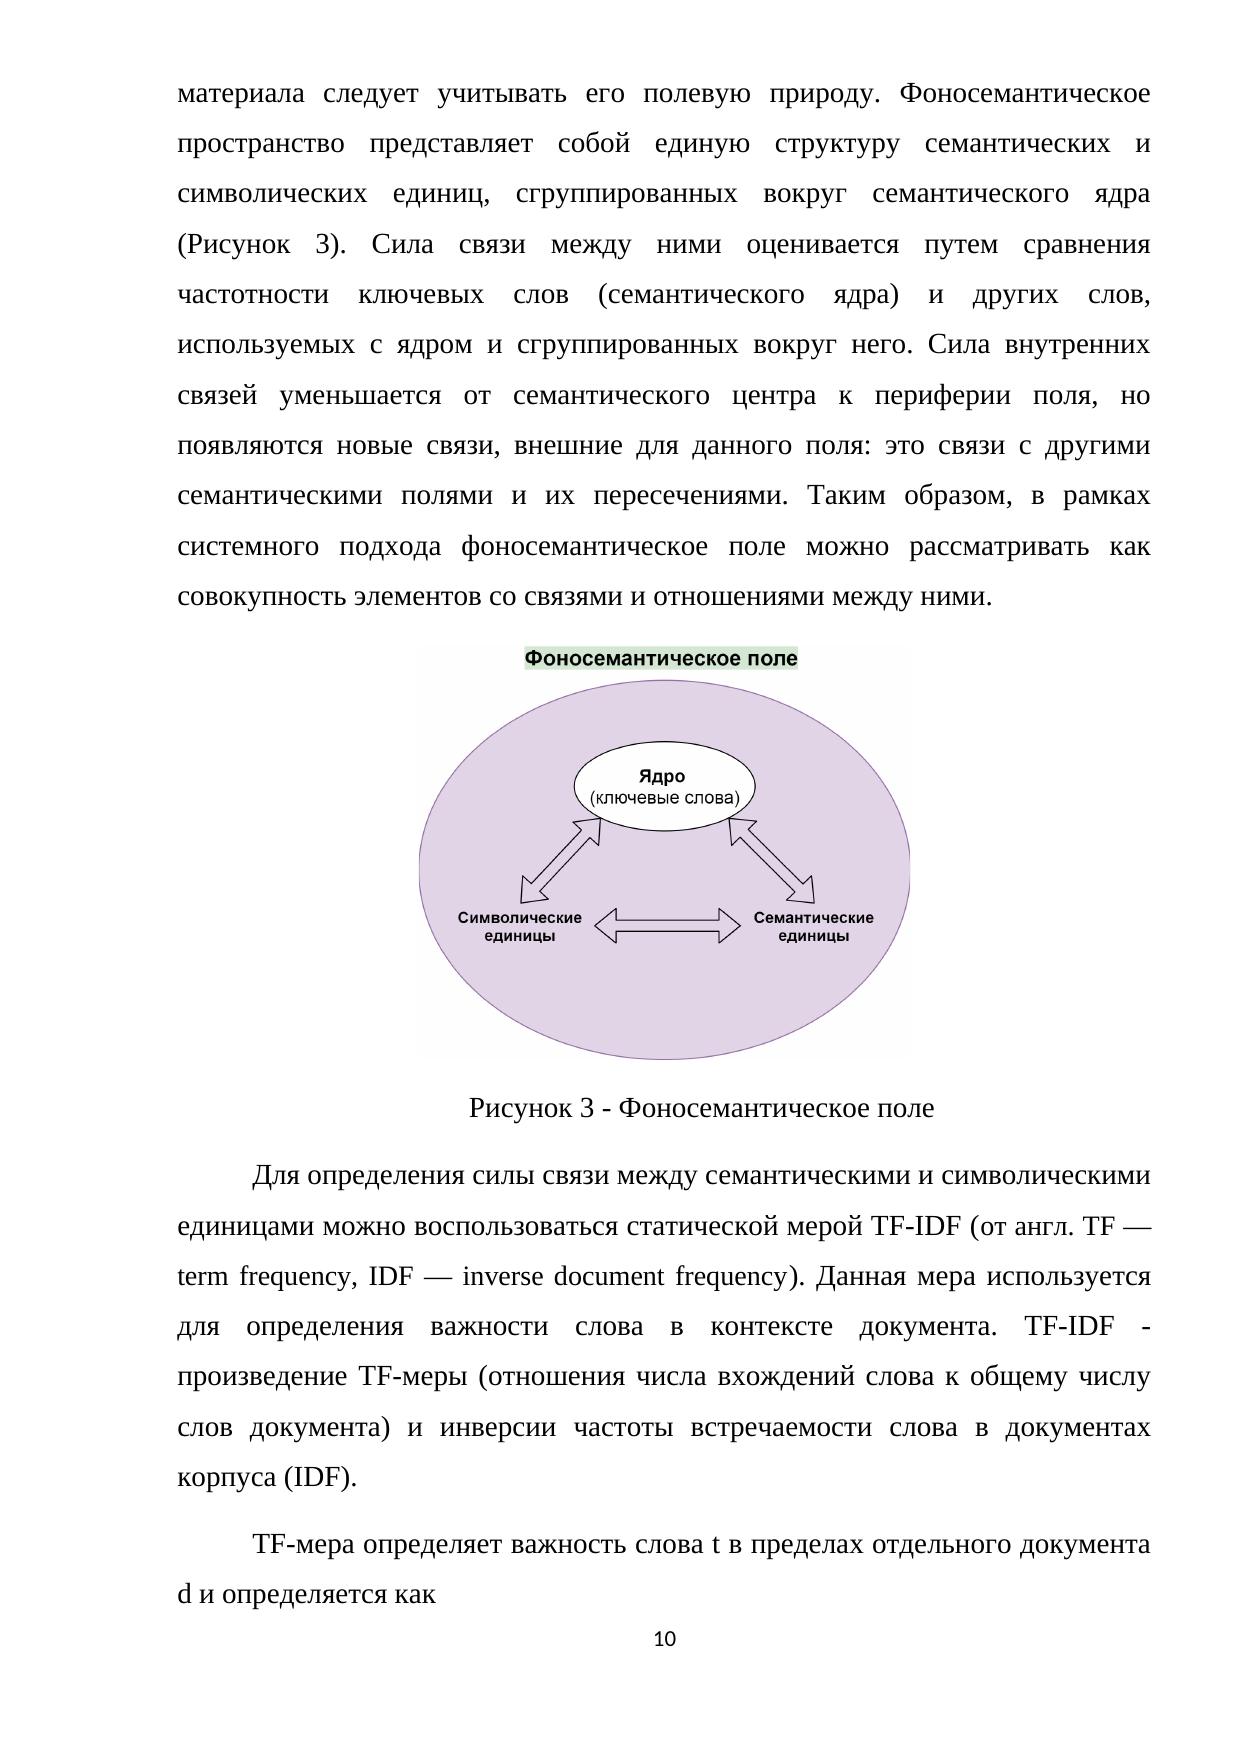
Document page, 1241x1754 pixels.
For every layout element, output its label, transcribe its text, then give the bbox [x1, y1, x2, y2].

text Для определения силы связи между семантическими и символическими единицами можно воспользоваться статической мерой TF-IDF (от англ. TF — term frequency, IDF — inverse document frequency). Данная мера используется для определения важности слова в контексте документа. TF-IDF - произведение TF-меры (отношения числа вхождений слова к общему числу слов документа) и инверсии частоты встречаемости слова в документах корпуса (IDF). [177, 1157, 1152, 1493]
text TF-мера определяет важность слова t в пределах отдельного документа d и определяется как [177, 1526, 1152, 1610]
picture [418, 645, 911, 1060]
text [177, 75, 1152, 612]
text Рисунок 3 - Фоносемантическое поле [177, 1090, 1152, 1124]
